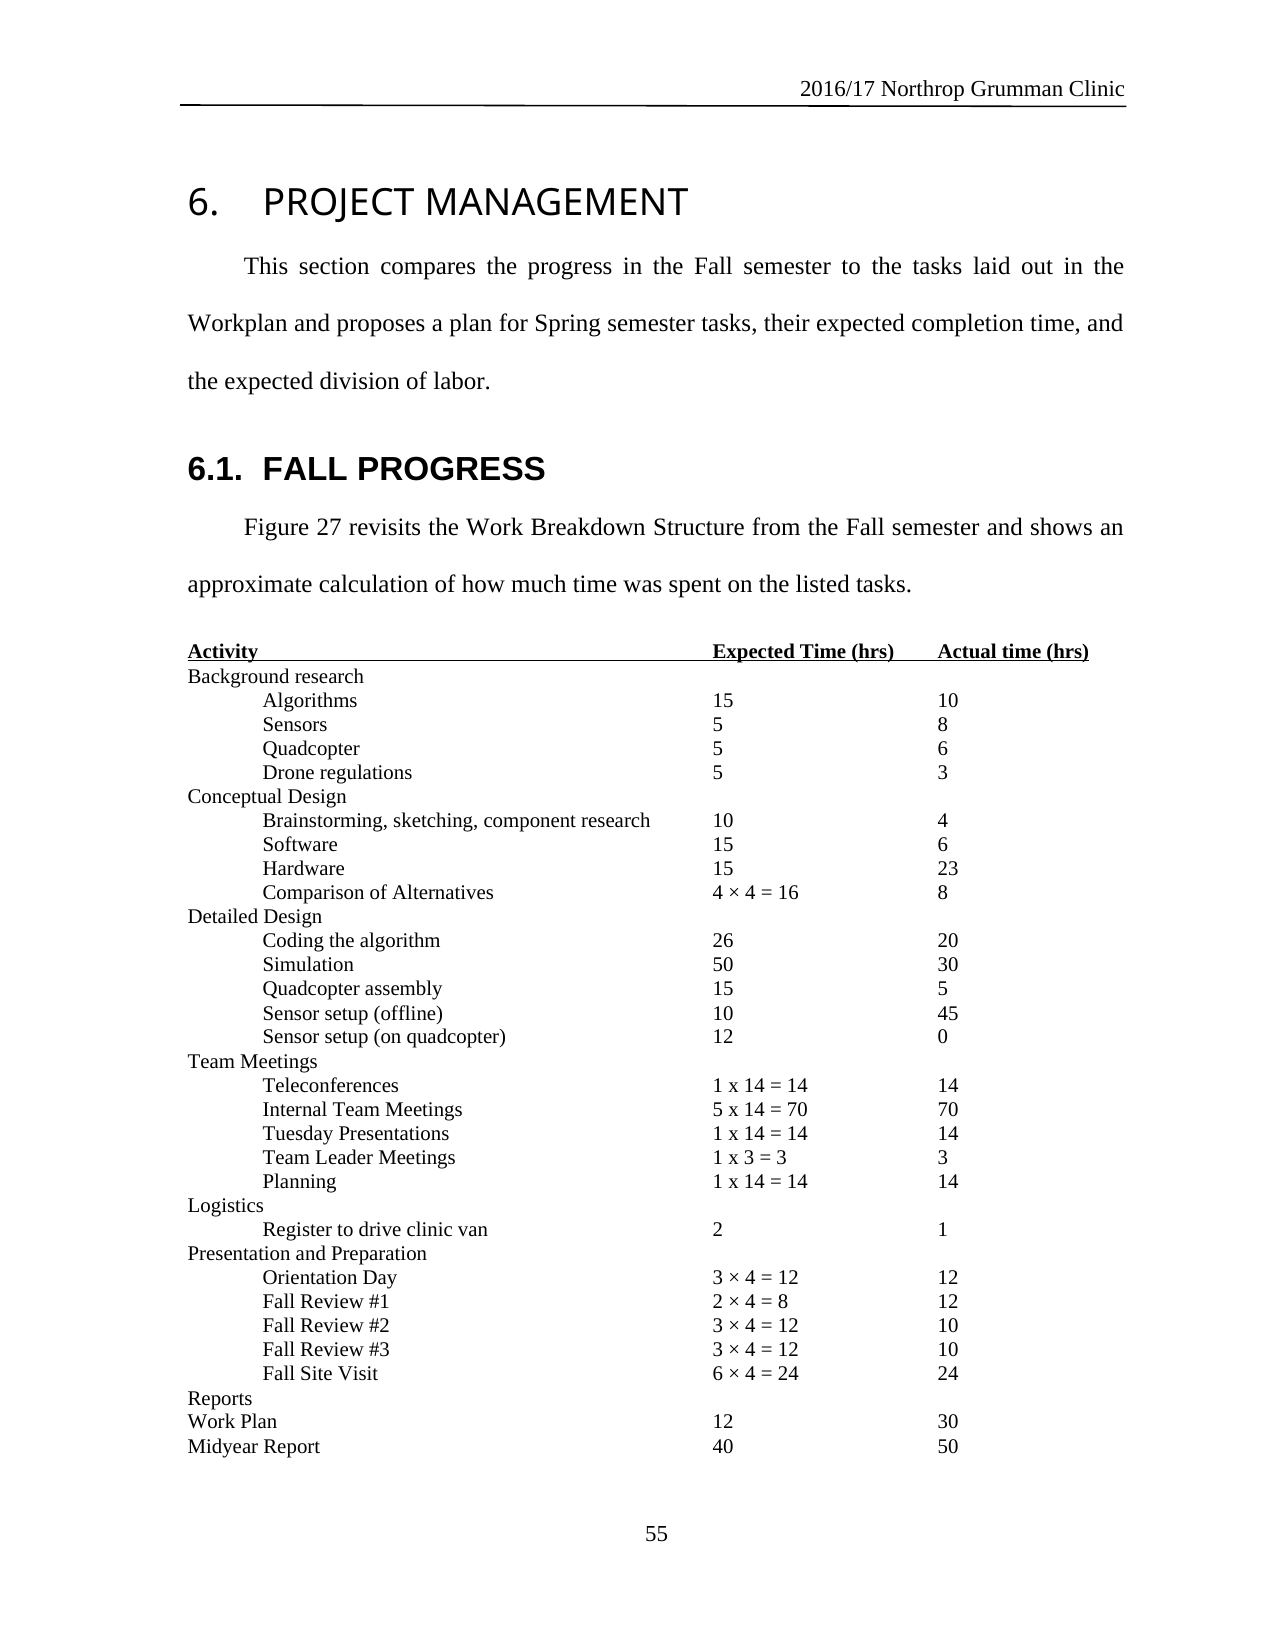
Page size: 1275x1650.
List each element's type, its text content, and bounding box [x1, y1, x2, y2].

subtitle Project Management [187, 175, 1125, 226]
text Detailed Design [187, 904, 1125, 928]
text Hardware 15 23 [187, 856, 1125, 880]
text Algorithms 15 10 [187, 688, 1125, 712]
text Team Leader Meetings 1 x 3 = 3 3 [187, 1145, 1125, 1169]
text Sensor setup (on quadcopter) 12 0 [187, 1024, 1125, 1048]
text Background research [187, 663, 1125, 688]
subtitle Fall progress [187, 448, 1125, 487]
text Fall Review #3 3 × 4 = 12 10 [187, 1337, 1125, 1361]
text Work Plan 12 30 [187, 1409, 1125, 1433]
text Simulation 50 30 [187, 952, 1125, 976]
text Register to drive clinic van 2 1 [187, 1217, 1125, 1241]
text Midyear Report 40 50 [187, 1433, 1125, 1458]
text Figure 27 revisits the Work Breakdown Structure from the Fall semester and shows an approximate calculation of how much time was spent on the listed tasks. [187, 512, 1125, 598]
text Logistics [187, 1193, 1125, 1217]
text Comparison of Alternatives 4 × 4 = 16 8 [187, 880, 1125, 904]
text Quadcopter 5 6 [187, 736, 1125, 760]
text Activity Expected Time (hrs) Actual time (hrs) [187, 639, 1125, 663]
text Coding the algorithm 26 20 [187, 928, 1125, 952]
text Drone regulations 5 3 [187, 760, 1125, 784]
text Sensor setup (offline) 10 45 [187, 1000, 1125, 1024]
text Tuesday Presentations 1 x 14 = 14 14 [187, 1121, 1125, 1145]
text Teleconferences 1 x 14 = 14 14 [187, 1073, 1125, 1097]
text Orientation Day 3 × 4 = 12 12 [187, 1265, 1125, 1289]
text Fall Site Visit 6 × 4 = 24 24 [187, 1361, 1125, 1385]
text Internal Team Meetings 5 x 14 = 70 70 [187, 1097, 1125, 1121]
text Sensors 5 8 [187, 712, 1125, 736]
text Fall Review #1 2 × 4 = 8 12 [187, 1289, 1125, 1313]
text Presentation and Preparation [187, 1241, 1125, 1265]
text Fall Review #2 3 × 4 = 12 10 [187, 1313, 1125, 1337]
text Brainstorming, sketching, component research 10 4 [187, 808, 1125, 832]
text Team Meetings [187, 1048, 1125, 1073]
text Quadcopter assembly 15 5 [187, 976, 1125, 1000]
text Conceptual Design [187, 784, 1125, 808]
text Reports [187, 1385, 1125, 1409]
text Software 15 6 [187, 832, 1125, 856]
text This section compares the progress in the Fall semester to the tasks laid out in the Workplan and proposes a plan for Spring semester tasks, their expected completion time, and the expected division of labor. [187, 251, 1125, 395]
text Planning 1 x 14 = 14 14 [187, 1169, 1125, 1193]
